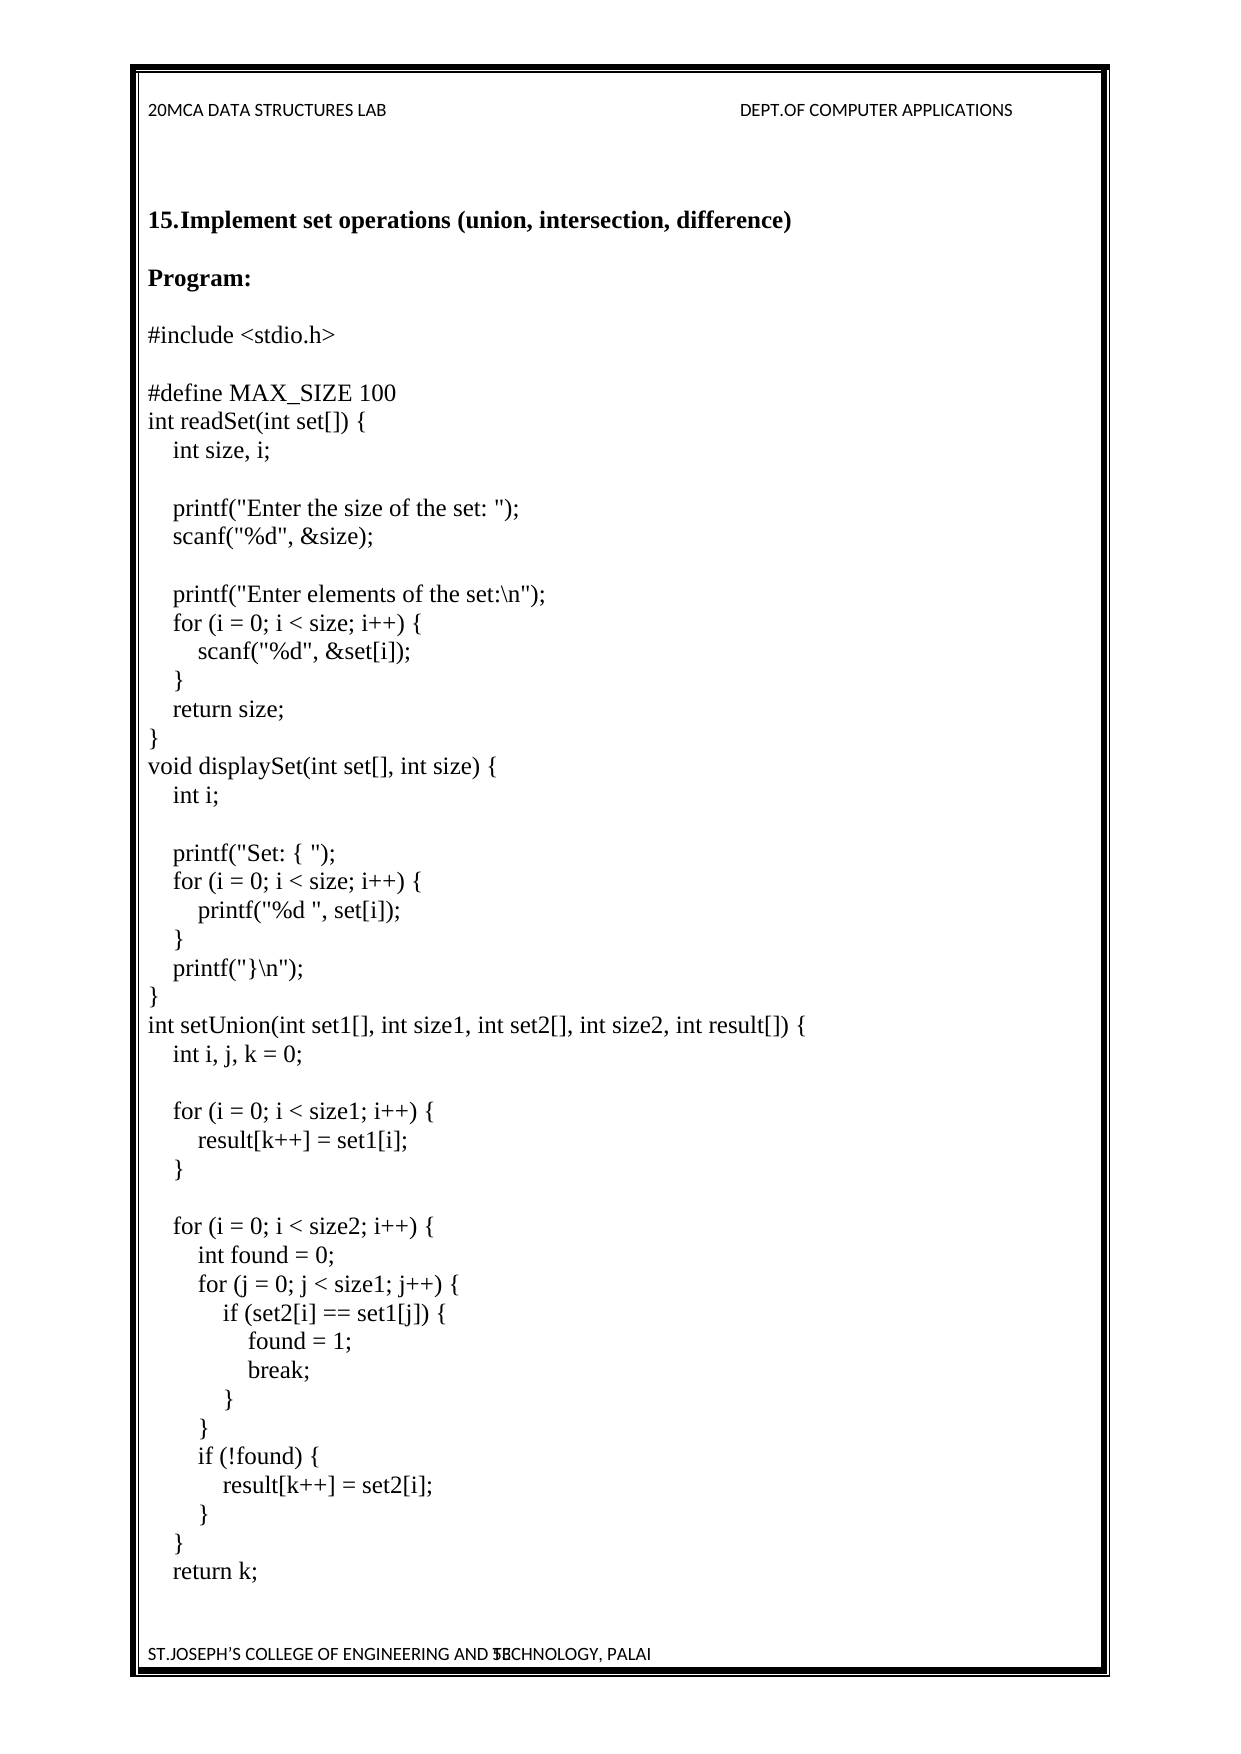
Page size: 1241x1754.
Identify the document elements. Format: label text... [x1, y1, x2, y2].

text for (i = 0; i < size; i++) { [148, 608, 1093, 636]
text int size, i; [148, 435, 1093, 464]
text printf("Set: { "); [148, 838, 1093, 866]
text printf("Enter the size of the set: "); [148, 493, 1093, 521]
text if (!found) { [148, 1441, 1093, 1470]
text #include <stdio.h> [148, 320, 1093, 349]
text printf("Enter elements of the set:\n"); [148, 579, 1093, 608]
text return size; [148, 694, 1093, 723]
text break; [148, 1355, 1093, 1384]
text for (i = 0; i < size1; i++) { [148, 1096, 1093, 1125]
text } [148, 1384, 1093, 1413]
text printf("}\n"); [148, 953, 1093, 981]
text int readSet(int set[]) { [148, 406, 1093, 435]
text result[k++] = set2[i]; [148, 1470, 1093, 1499]
text } [148, 981, 1093, 1010]
text printf("%d ", set[i]); [148, 895, 1093, 924]
text } [148, 723, 1093, 751]
text #define MAX_SIZE 100 [148, 378, 1093, 406]
text for (i = 0; i < size; i++) { [148, 866, 1093, 895]
text int found = 0; [148, 1240, 1093, 1269]
text } [148, 924, 1093, 953]
text for (j = 0; j < size1; j++) { [148, 1269, 1093, 1298]
text for (i = 0; i < size2; i++) { [148, 1211, 1093, 1240]
text return k; [148, 1556, 1093, 1585]
text } [148, 1528, 1093, 1556]
text void displaySet(int set[], int size) { [148, 751, 1093, 780]
text if (set2[i] == set1[j]) { [148, 1298, 1093, 1326]
text int setUnion(int set1[], int size1, int set2[], int size2, int result[]) { [148, 1010, 1093, 1039]
list Implement set operations (union, intersection, difference) [148, 205, 1093, 234]
text result[k++] = set1[i]; [148, 1125, 1093, 1154]
text } [148, 1154, 1093, 1183]
text found = 1; [148, 1326, 1093, 1355]
text scanf("%d", &size); [148, 521, 1093, 550]
text scanf("%d", &set[i]); [148, 636, 1093, 665]
text } [148, 1499, 1093, 1528]
text int i, j, k = 0; [148, 1039, 1093, 1068]
text } [148, 1413, 1093, 1441]
text } [148, 665, 1093, 694]
text int i; [148, 780, 1093, 809]
text Program: [148, 263, 1093, 291]
